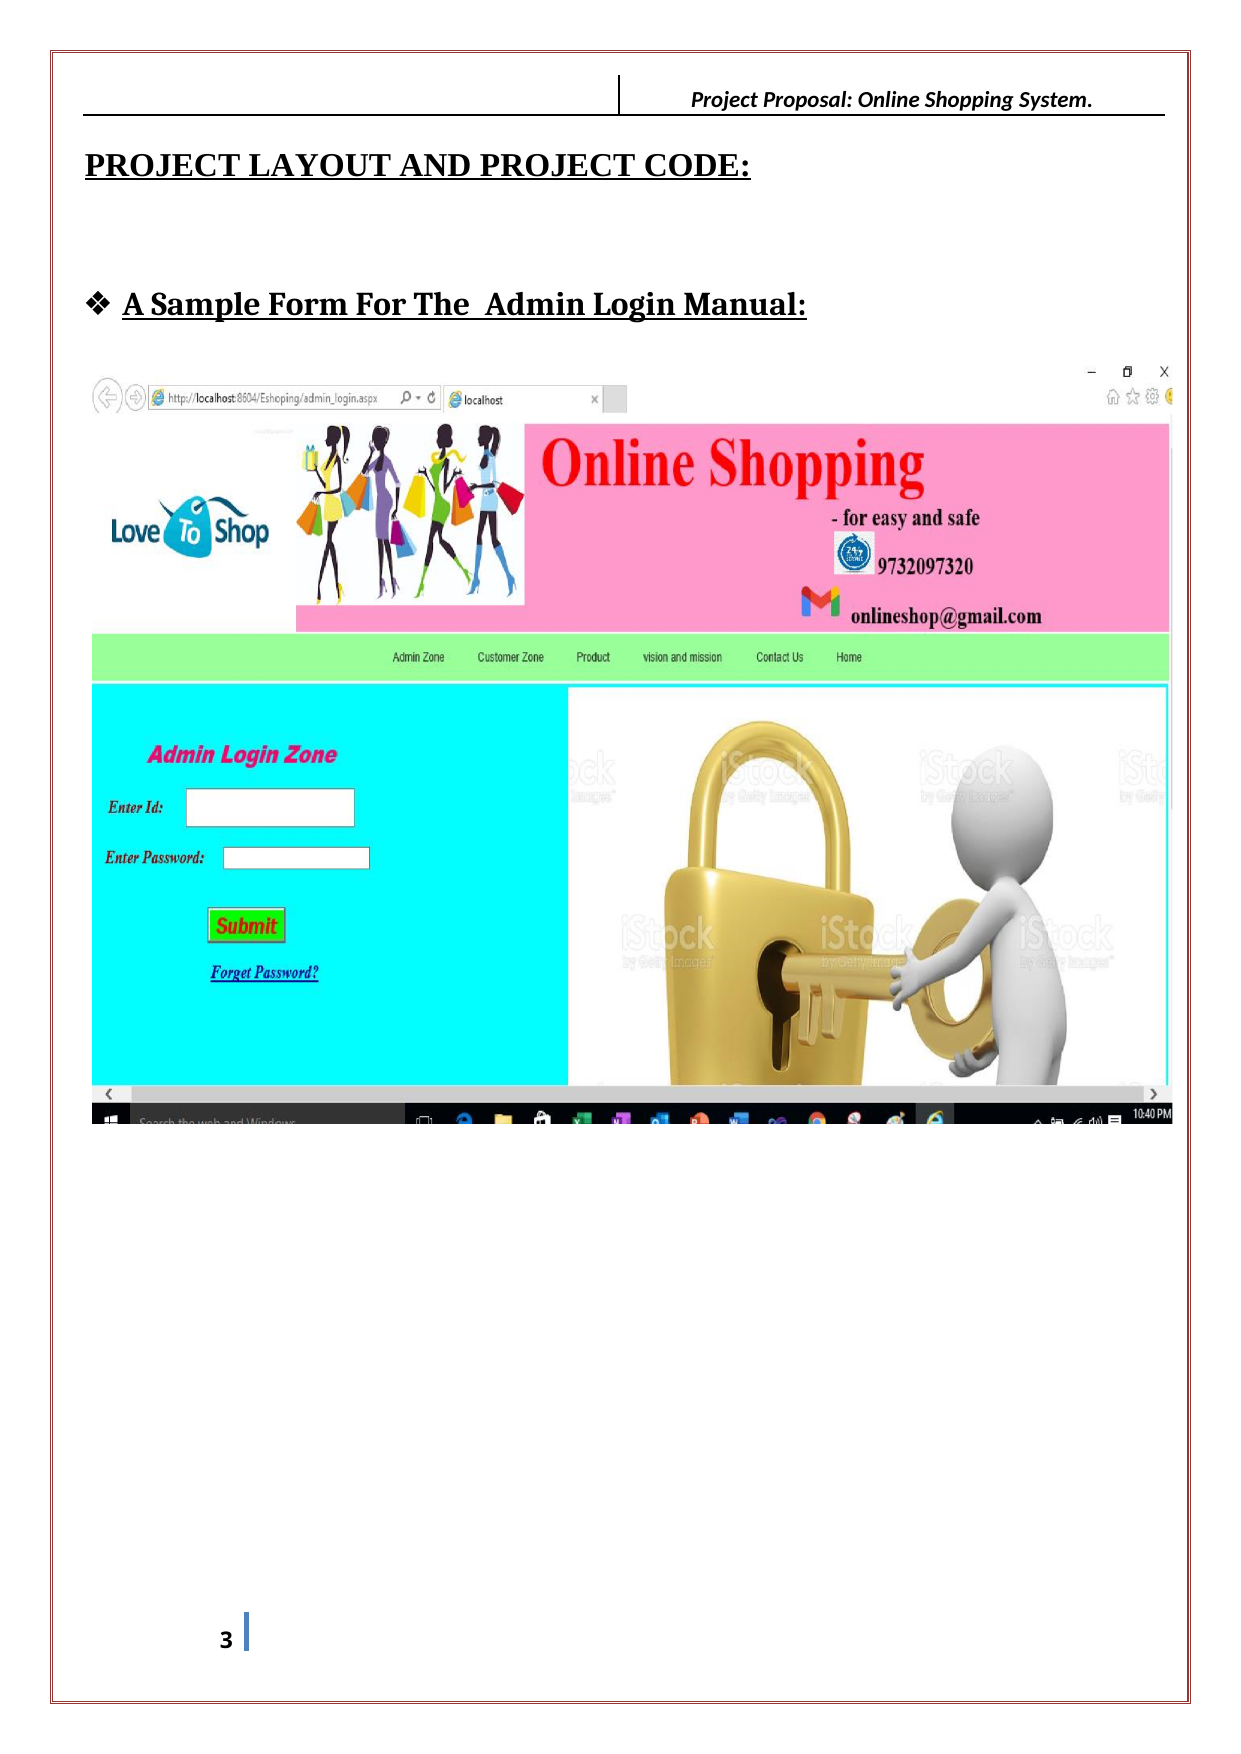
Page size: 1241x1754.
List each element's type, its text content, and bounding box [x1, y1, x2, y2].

text PROJECT LAYOUT AND PROJECT CODE: [84, 145, 1172, 183]
text ❖ A Sample Form For The Admin Login Manual: [83, 280, 1174, 326]
picture [91, 357, 1173, 1124]
